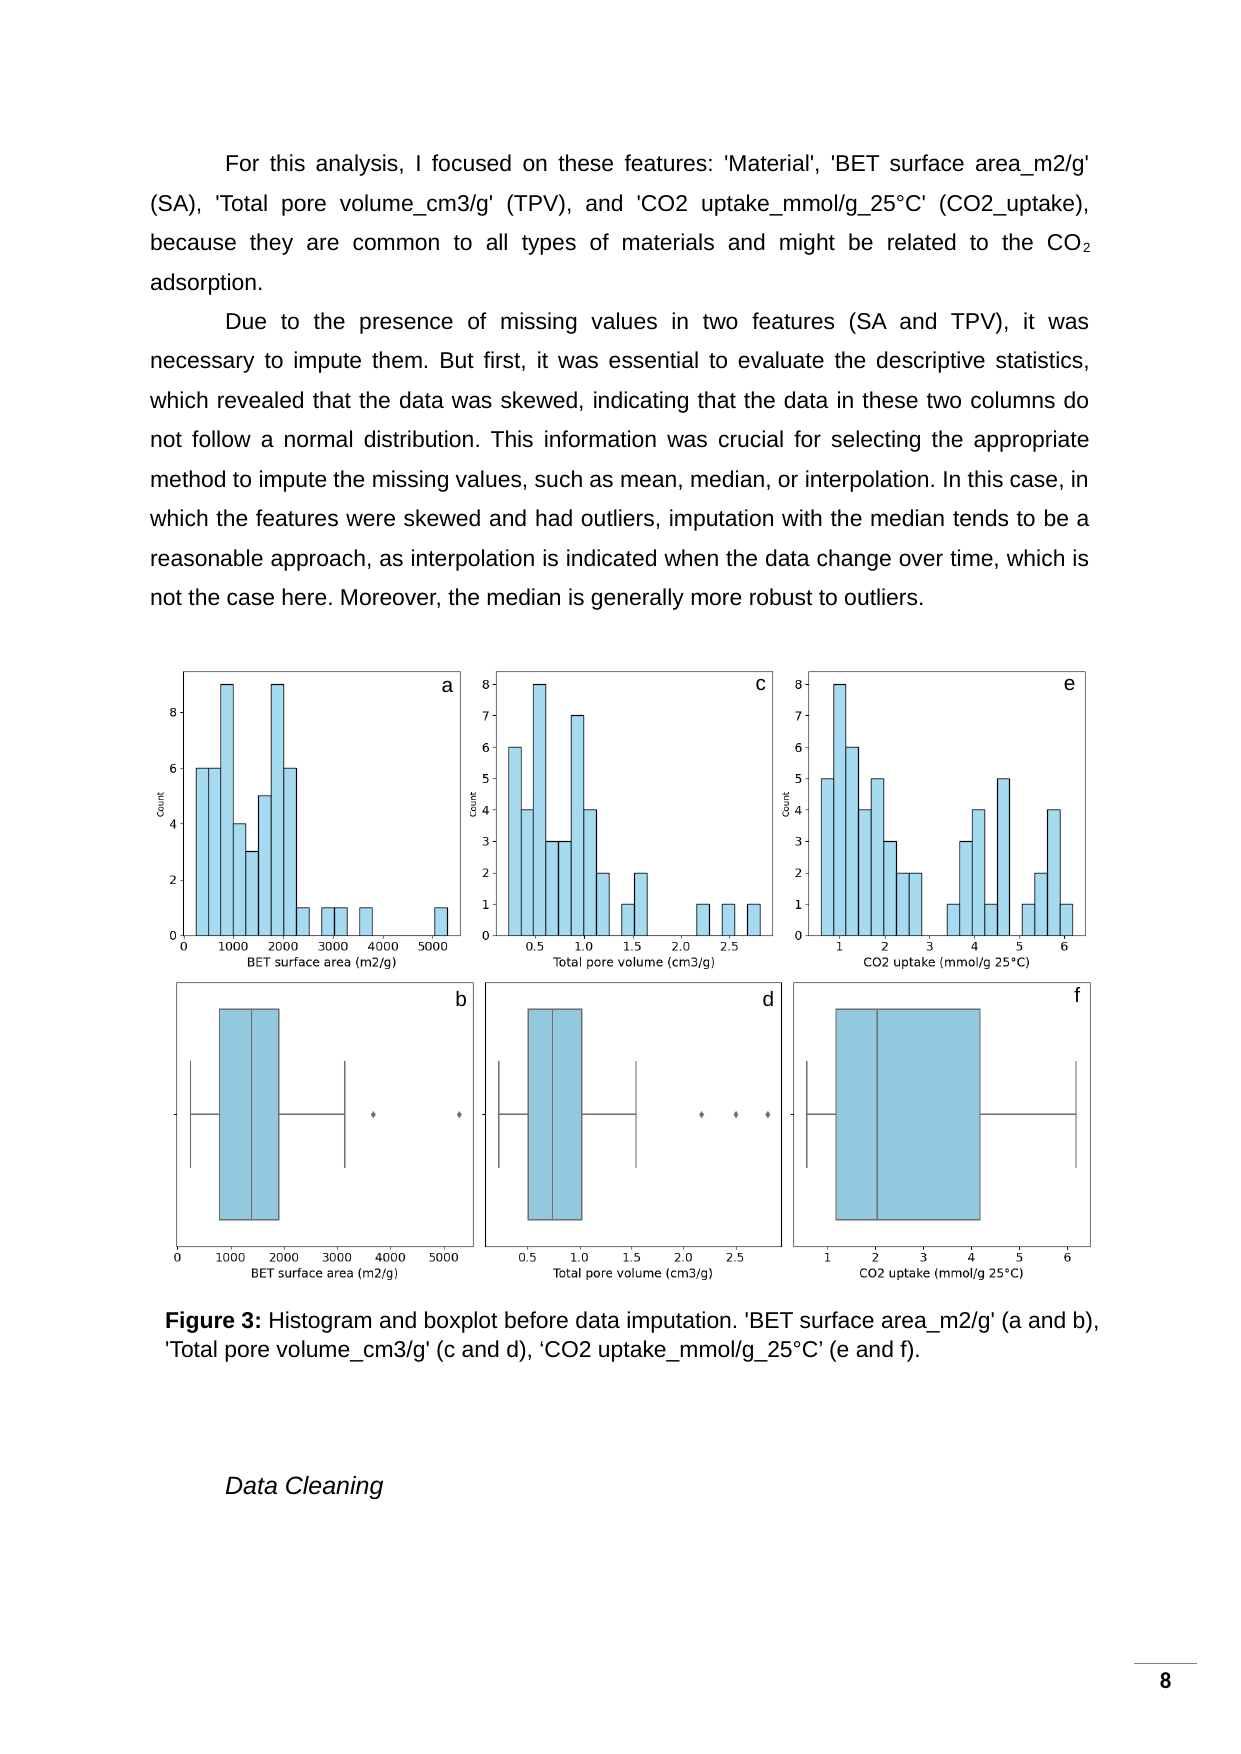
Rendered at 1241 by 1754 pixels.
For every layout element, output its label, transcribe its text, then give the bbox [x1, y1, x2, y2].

picture [167, 976, 1095, 1286]
picture [150, 665, 1091, 975]
text For this analysis, I focused on these features: 'Material', 'BET surface area_m2/g' (SA), 'Total pore volume_cm3/g' (TPV), and 'CO2 uptake_mmol/g_25°C' (CO2_uptake), because they are common to all types of materials and might be related to the CO2 adsorption. [150, 150, 1090, 295]
text Due to the presence of missing values in two features (SA and TPV), it was necessary to impute them. But first, it was essential to evaluate the descriptive statistics, which revealed that the data was skewed, indicating that the data in these two columns do not follow a normal distribution. This information was crucial for selecting the appropriate method to impute the missing values, such as mean, median, or interpolation. In this case, in which the features were skewed and had outliers, imputation with the median tends to be a reasonable approach, as interpolation is indicated when the data change over time, which is not the case here. Moreover, the median is generally more robust to outliers. [150, 308, 1090, 611]
text Data Cleaning [150, 1471, 1090, 1500]
